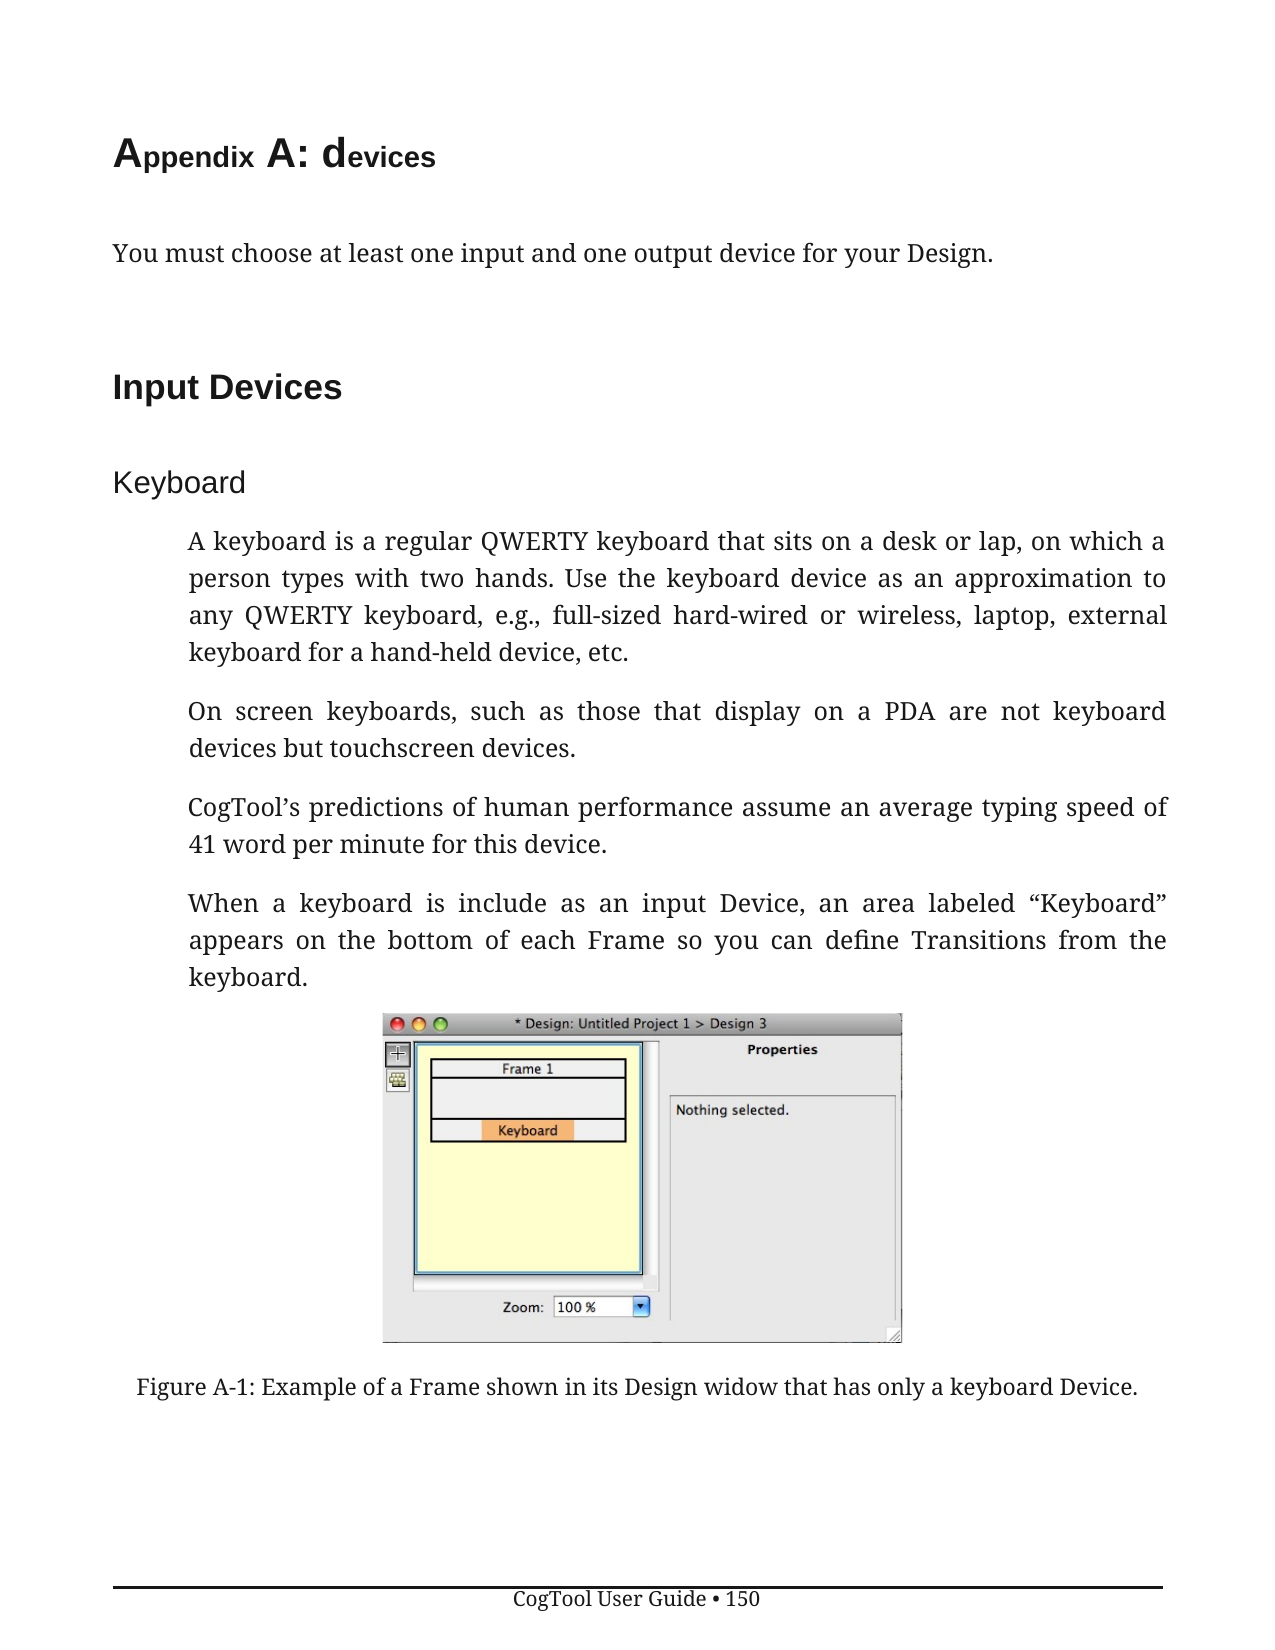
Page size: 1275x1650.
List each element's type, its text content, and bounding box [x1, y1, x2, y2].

text CogTool’s predictions of human performance assume an average typing speed of 41 word per minute for this device. [187, 789, 1168, 861]
text When a keyboard is include as an input Device, an area labeled “Keyboard” appears on the bottom of each Frame so you can define Transitions from the keyboard. [187, 885, 1168, 993]
subtitle Keyboard [112, 464, 943, 500]
picture [382, 1013, 903, 1343]
text On screen keyboards, such as those that display on a PDA are not keyboard devices but touchscreen devices. [187, 694, 1168, 765]
text Appendix A: devices [112, 128, 1169, 176]
subtitle Input Devices [112, 367, 943, 407]
text A keyboard is a regular QWERTY keyboard that sits on a desk or lap, on which a person types with two hands. Use the keyboard device as an approximation to any QWERTY keyboard, e.g., full-sized hard-wired or wireless, laptop, external keyboard for a hand-held device, etc. [187, 524, 1168, 669]
text Figure A-1: Example of a Frame shown in its Design widow that has only a keyboard Device. [112, 1371, 1162, 1402]
text You must choose at least one input and one output device for your Design. [112, 236, 1168, 269]
